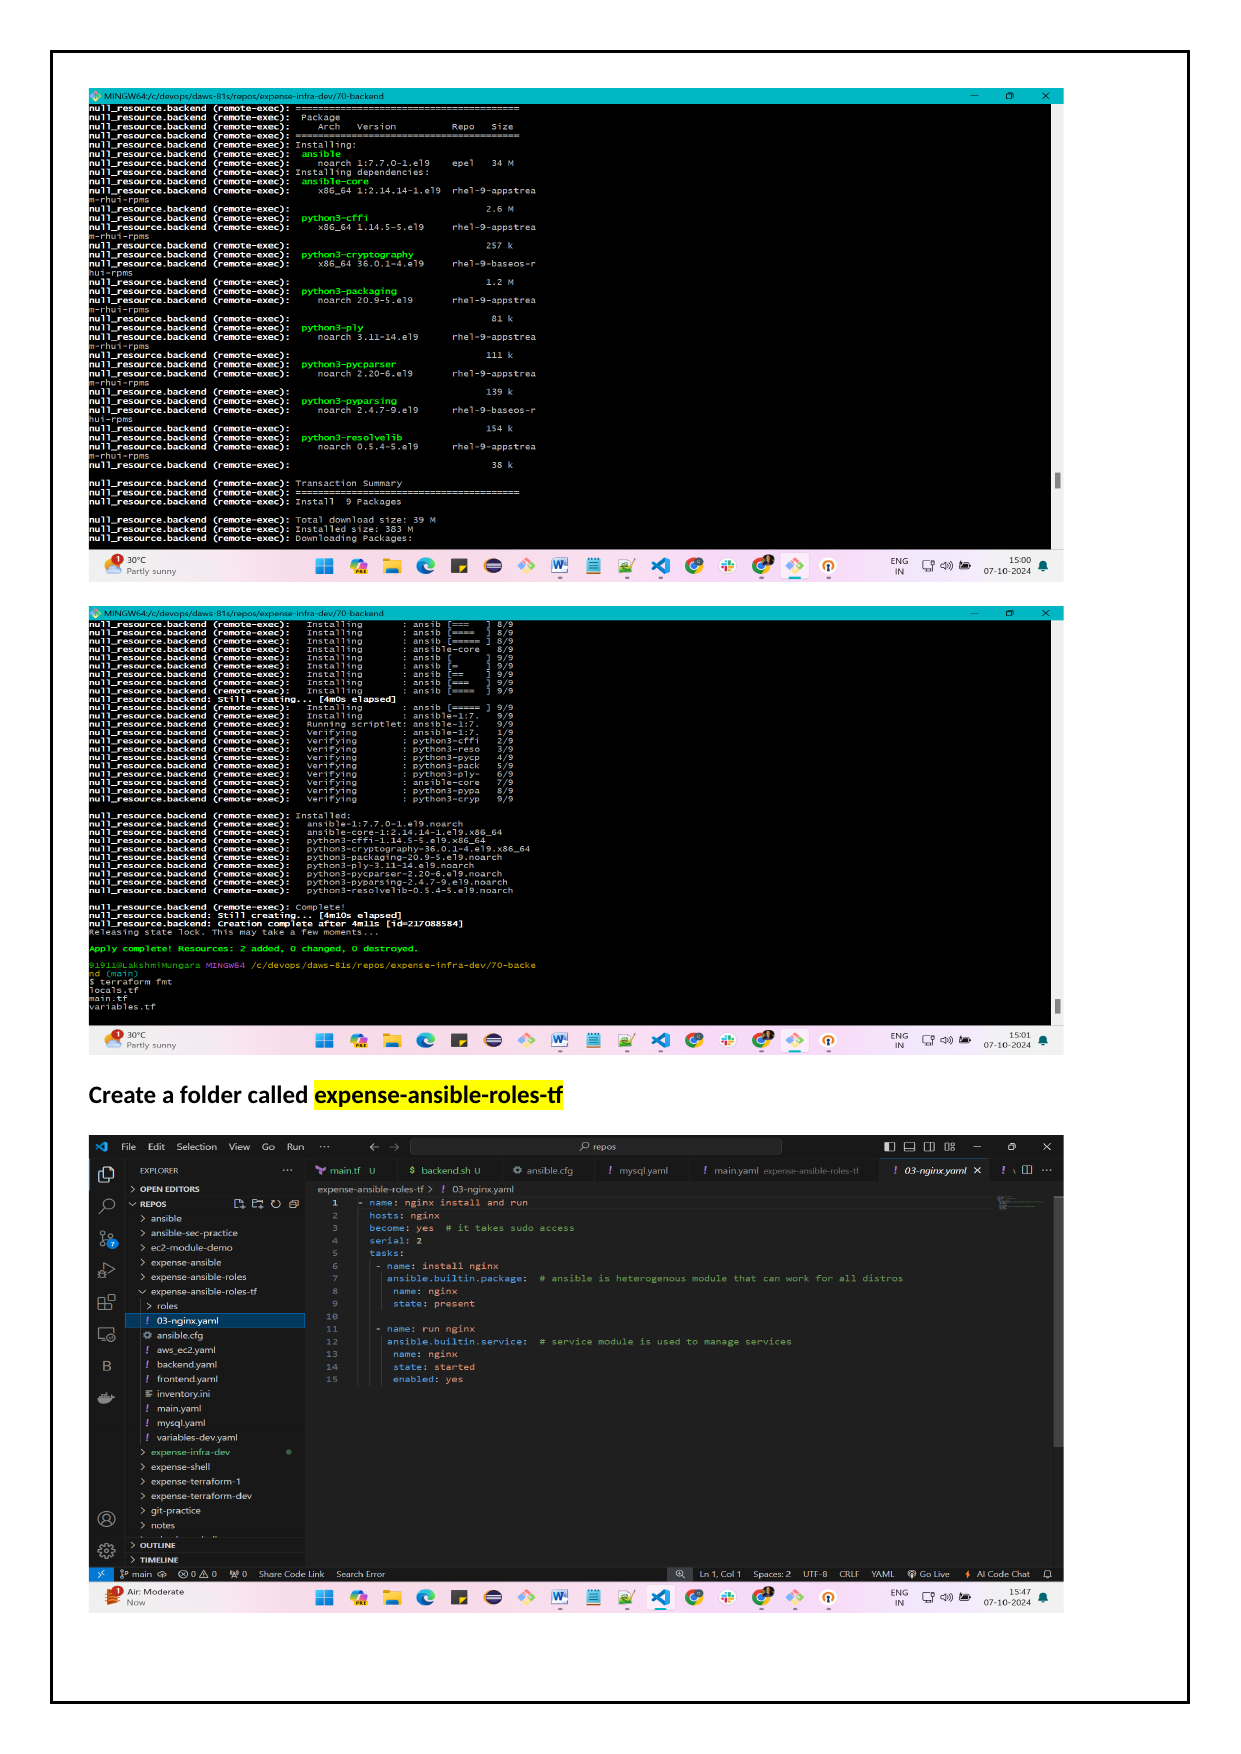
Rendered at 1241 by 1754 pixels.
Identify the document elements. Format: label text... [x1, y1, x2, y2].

picture [88, 1135, 1064, 1613]
text Create a folder called expense-ansible-roles-tf [89, 1079, 1152, 1110]
picture [88, 606, 1064, 1055]
picture [88, 88, 1064, 582]
